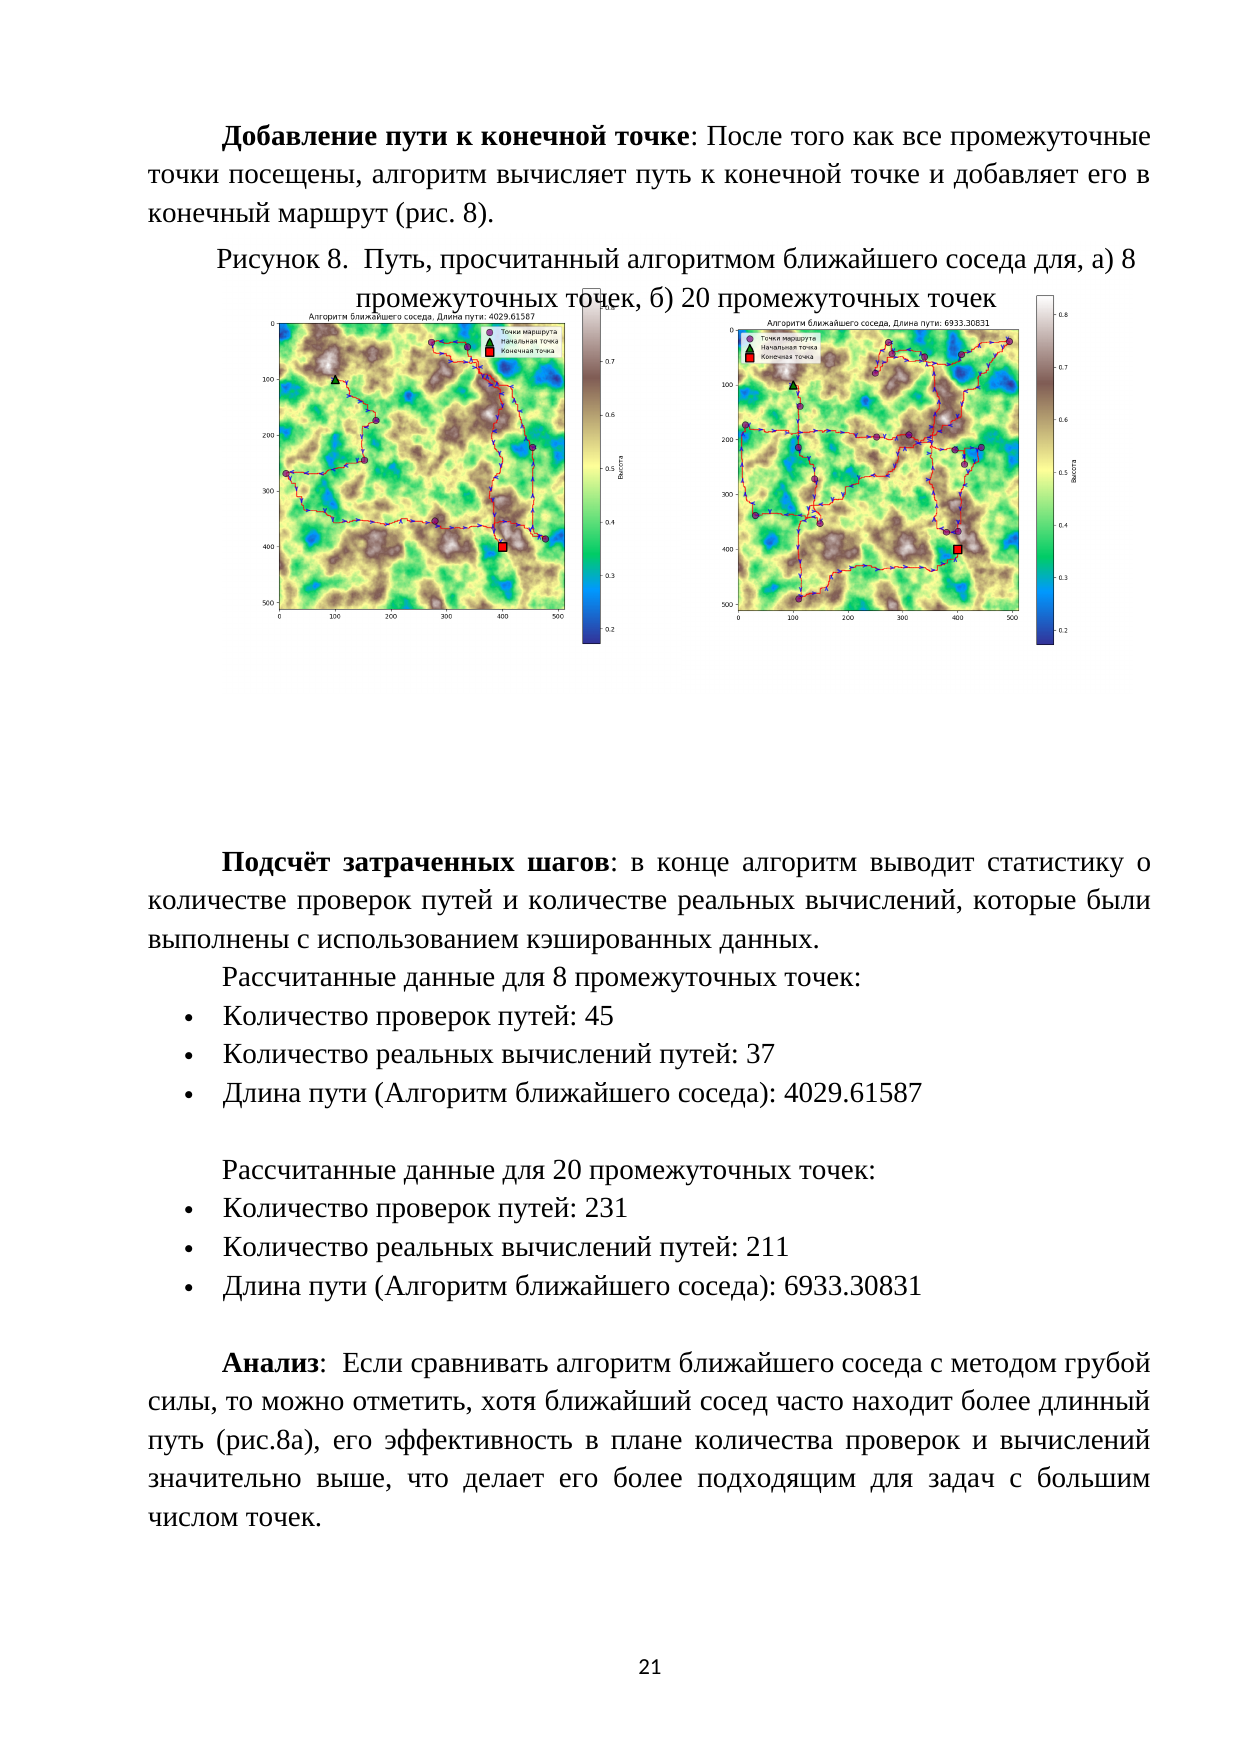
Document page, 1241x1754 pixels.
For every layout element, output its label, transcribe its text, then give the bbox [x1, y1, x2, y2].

text Анализ: Если сравнивать алгоритм ближайшего соседа с методом грубой силы, то можно отметить, хотя ближайший сосед часто находит более длинный путь (рис.8а), его эффективность в плане количества проверок и вычислений значительно выше, что делает его более подходящим для задач с большим числом точек. [148, 1345, 1152, 1532]
text Подсчёт затраченных шагов: в конце алгоритм выводит статистику о количестве проверок путей и количестве реальных вычислений, которые были выполнены с использованием кэшированных данных. [148, 844, 1152, 954]
list Количество реальных вычислений путей: 211 [185, 1229, 1152, 1263]
text Рассчитанные данные для 8 промежуточных точек: [148, 959, 1152, 993]
picture [1125, 259, 1132, 267]
text Добавление пути к конечной точке: После того как все промежуточные точки посещены, алгоритм вычисляет путь к конечной точке и добавляет его в конечный маршрут (рис. 8). [148, 118, 1152, 229]
picture [221, 233, 1134, 694]
list Длина пути (Алгоритм ближайшего соседа): 6933.30831 [185, 1268, 1152, 1301]
picture [222, 250, 228, 259]
list Длина пути (Алгоритм ближайшего соседа): 4029.61587 [185, 1075, 1152, 1108]
list Количество проверок путей: 45 [185, 998, 1152, 1031]
list Количество реальных вычислений путей: 37 [185, 1036, 1152, 1070]
picture [1125, 250, 1131, 257]
list Количество проверок путей: 231 [185, 1191, 1152, 1224]
text Рассчитанные данные для 20 промежуточных точек: [148, 1152, 1152, 1186]
